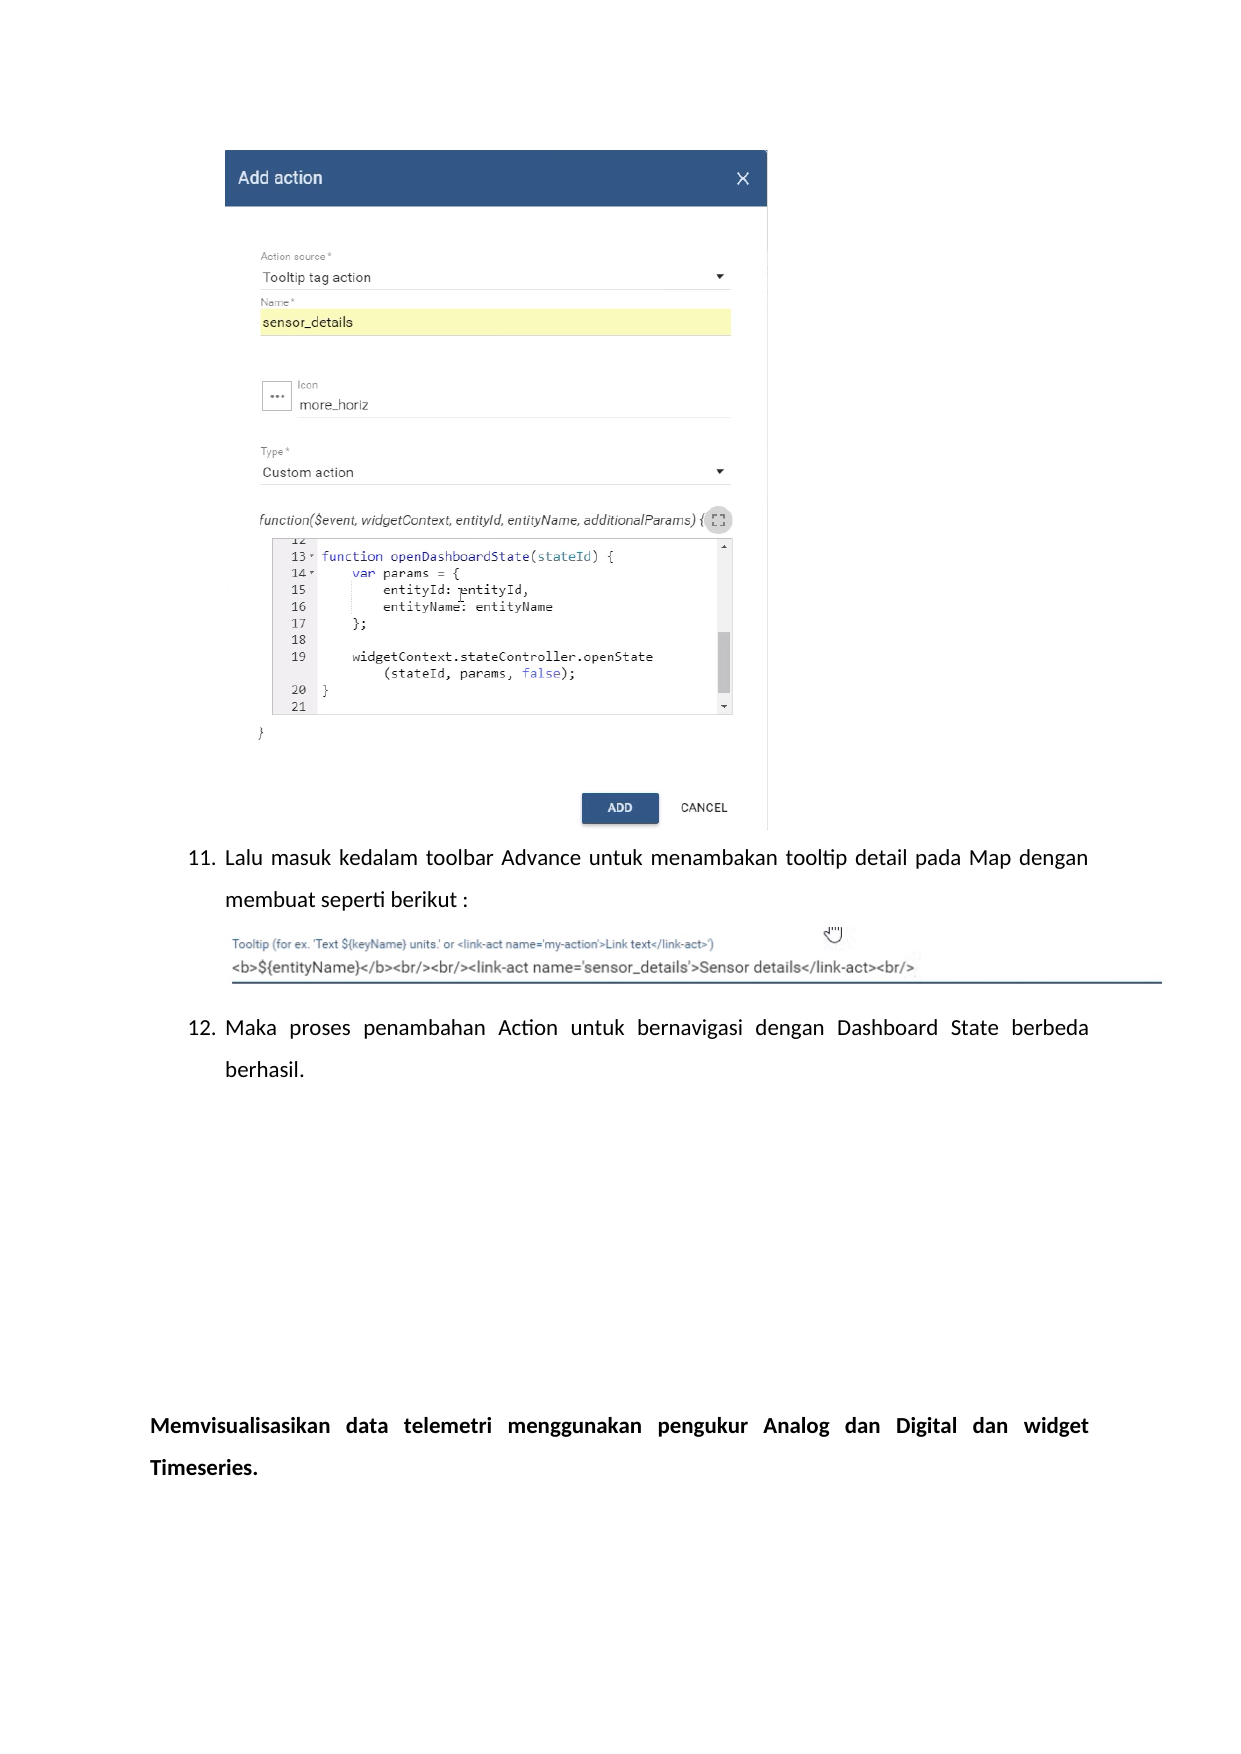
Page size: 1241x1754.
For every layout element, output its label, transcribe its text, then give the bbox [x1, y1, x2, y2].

picture [225, 927, 1165, 999]
list Maka proses penambahan Action untuk bernavigasi dengan Dashboard State berbeda berhasil. [187, 1013, 1090, 1083]
list Lalu masuk kedalam toolbar Advance untuk menambakan tooltip detail pada Map dengan membuat seperti berikut : [187, 843, 1090, 913]
text Memvisualisasikan data telemetri menggunakan pengukur Analog dan Digital dan widget Timeseries. [150, 1411, 1090, 1481]
picture [225, 150, 768, 830]
